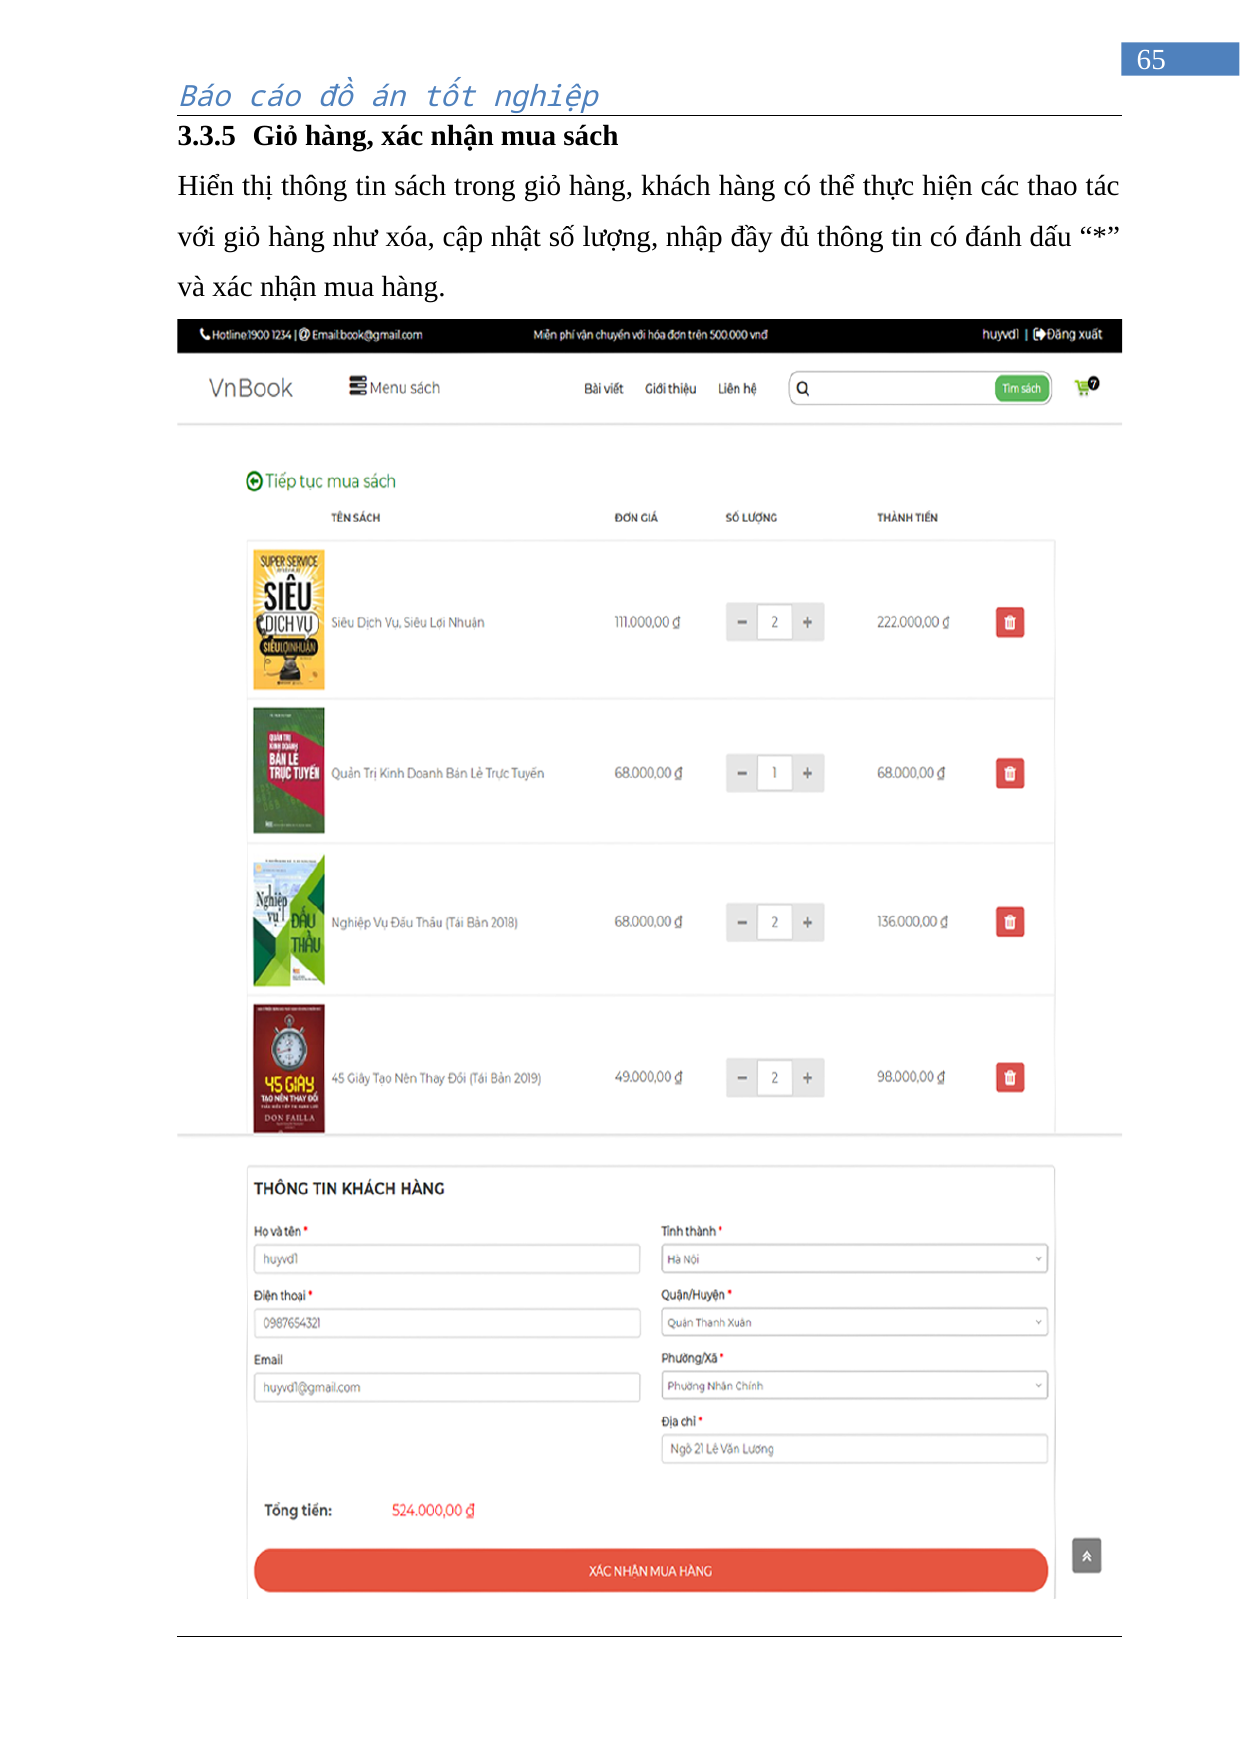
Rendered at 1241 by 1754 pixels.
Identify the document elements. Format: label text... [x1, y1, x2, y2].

text Hiển thị thông tin sách trong giỏ hàng, khách hàng có thể thực hiện các thao tác với giỏ hàng như xóa, cập nhật số lượng, nhập đầy đủ thông tin có đánh dấu “*” và xác nhận mua hàng. [177, 168, 1122, 303]
subtitle Giỏ hàng, xác nhận mua sách [177, 118, 1122, 152]
picture [177, 319, 1123, 1599]
